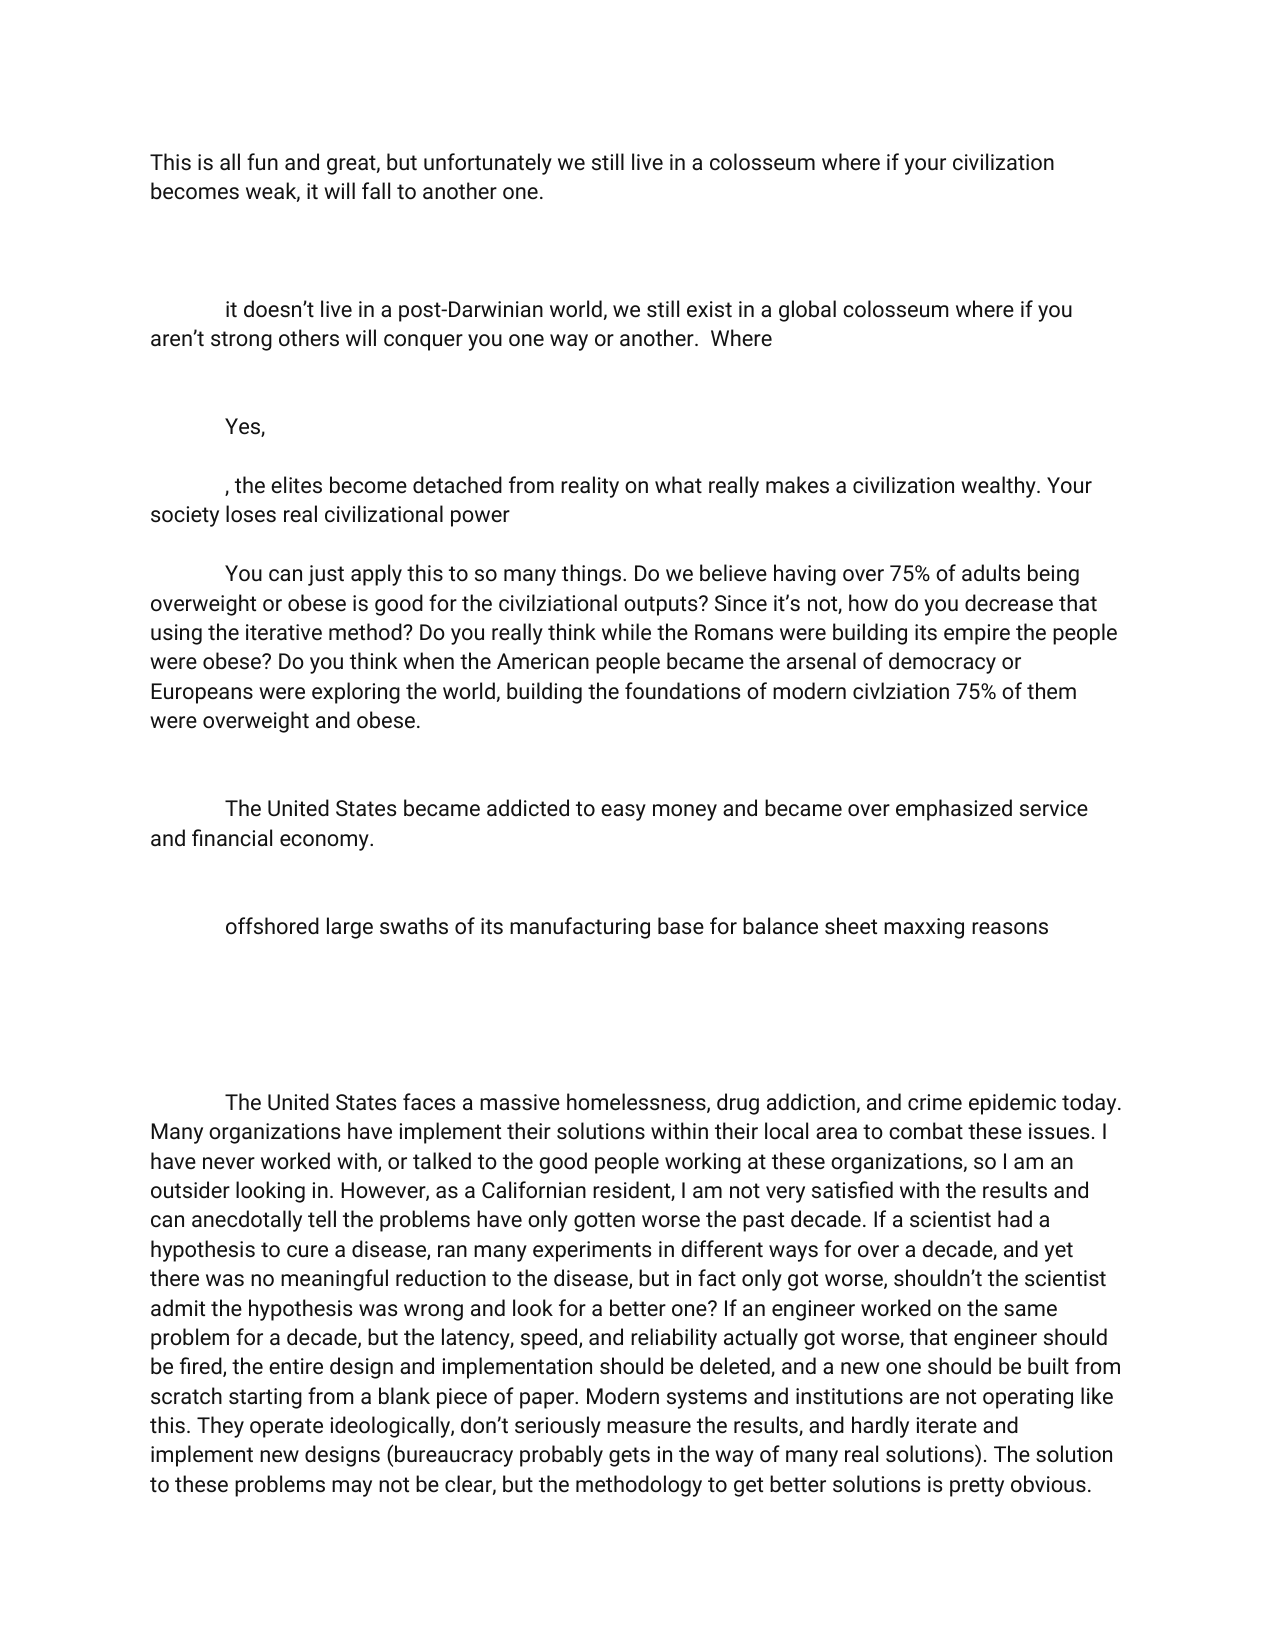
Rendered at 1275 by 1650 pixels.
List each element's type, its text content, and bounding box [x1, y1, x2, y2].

text Yes, [150, 414, 1125, 440]
text You can just apply this to so many things. Do we believe having over 75% of adults being overweight or obese is good for the civilziational outputs? Since it’s not, how do you decrease that using the iterative method? Do you really think while the Romans were building its empire the people were obese? Do you think when the American people became the arsenal of democracy or Europeans were exploring the world, building the foundations of modern civlziation 75% of them were overweight and obese. [150, 561, 1125, 734]
text , the elites become detached from reality on what really makes a civilization wealthy. Your society loses real civilizational power [150, 473, 1125, 528]
text offshored large swaths of its manufacturing base for balance sheet maxxing reasons [150, 914, 1125, 939]
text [150, 1090, 1125, 1497]
text The United States became addicted to easy money and became over emphasized service and financial economy. [150, 796, 1125, 851]
text it doesn’t live in a post-Darwinian world, we still exist in a global colosseum where if you aren’t strong others will conquer you one way or another. Where [150, 297, 1125, 352]
text This is all fun and great, but unfortunately we still live in a colosseum where if your civilization becomes weak, it will fall to another one. [150, 150, 1125, 205]
